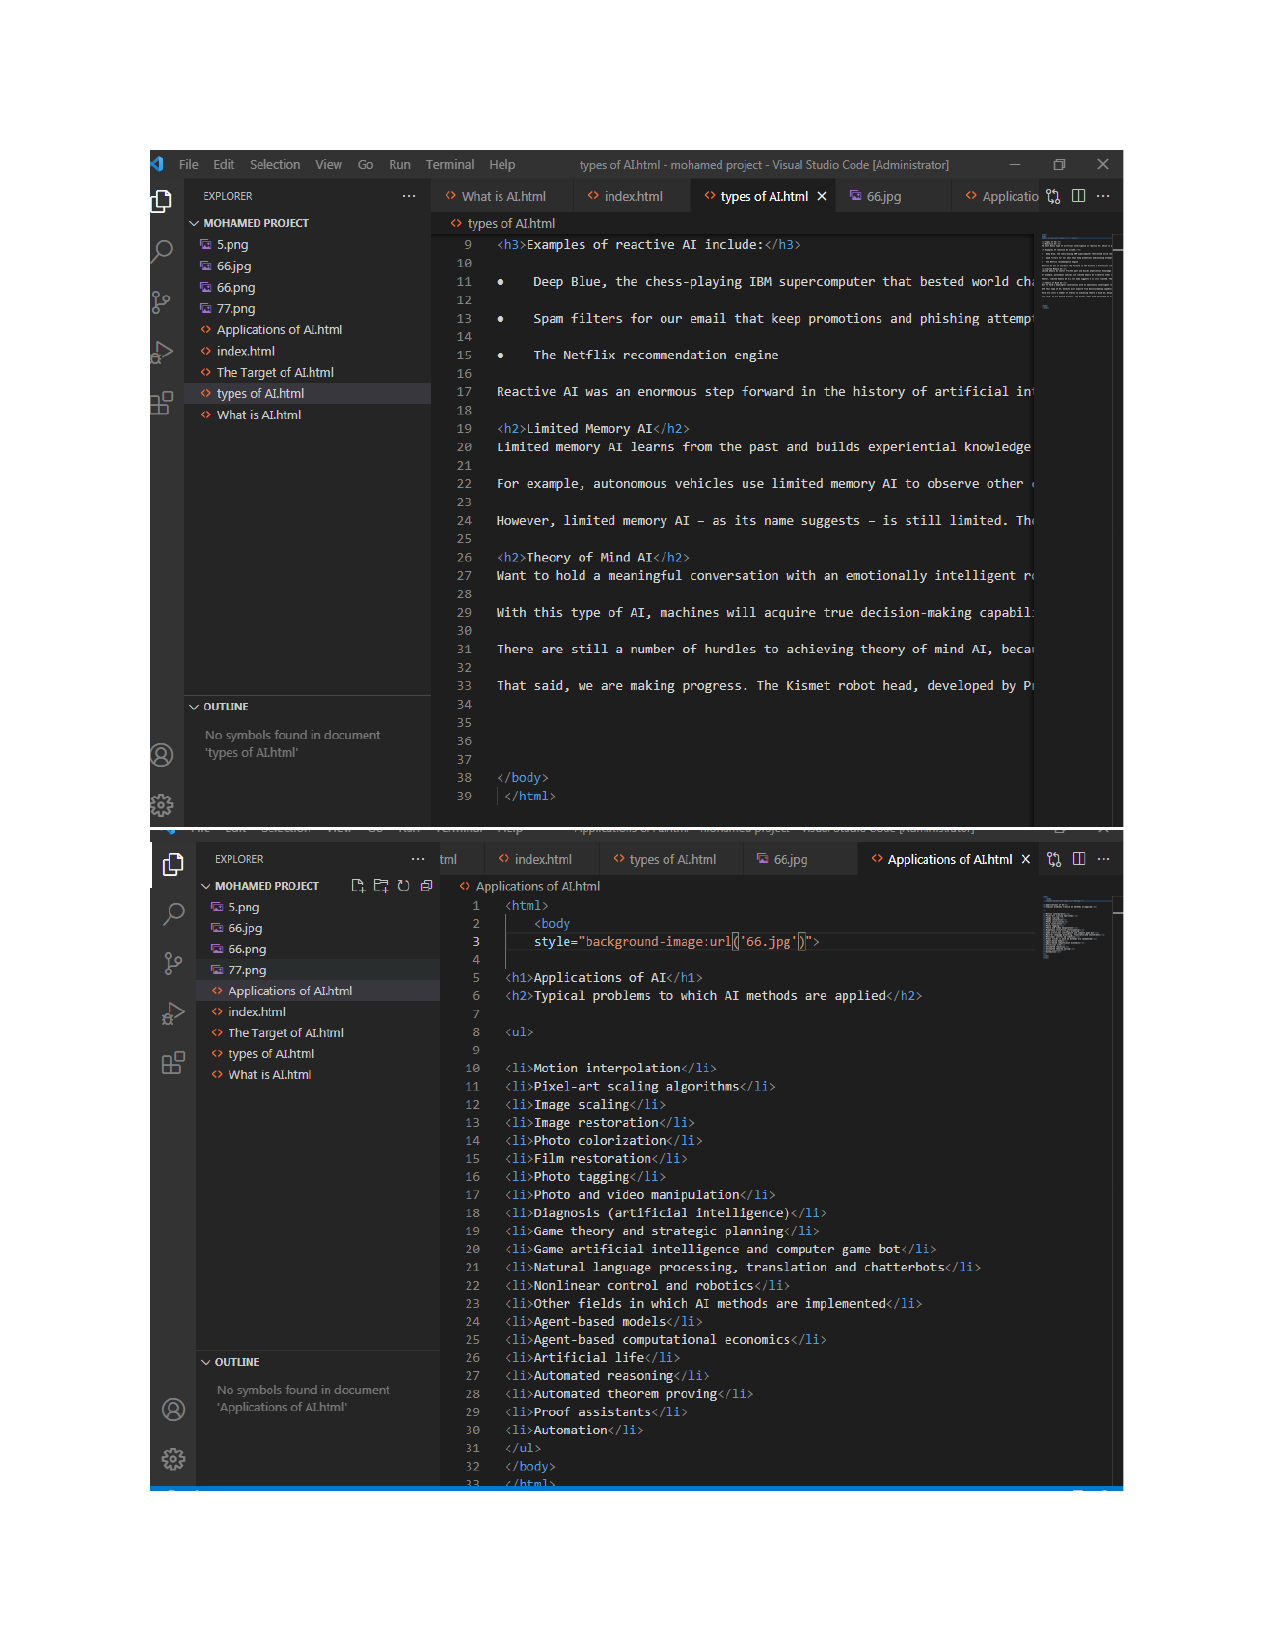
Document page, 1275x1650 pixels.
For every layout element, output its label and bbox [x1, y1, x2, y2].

picture [150, 150, 1124, 827]
picture [150, 830, 1124, 1491]
